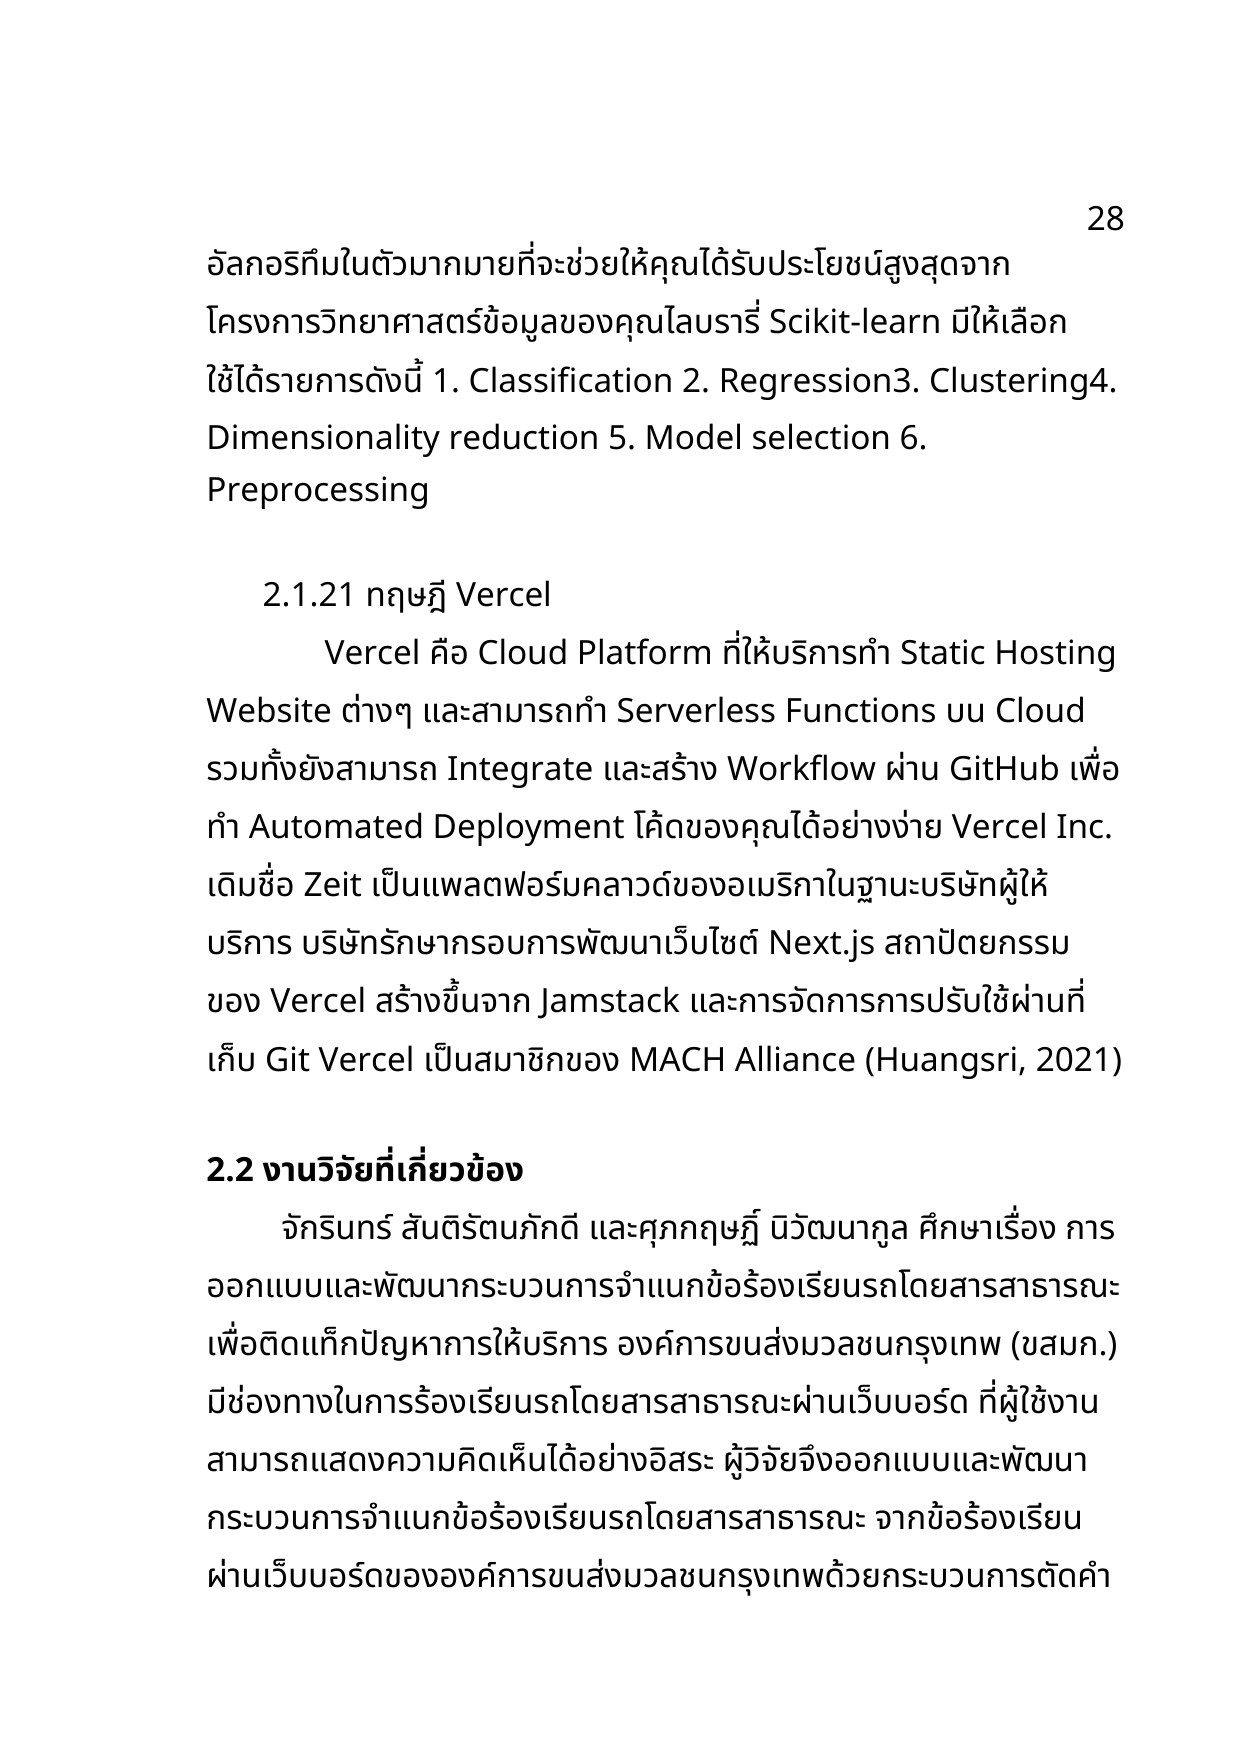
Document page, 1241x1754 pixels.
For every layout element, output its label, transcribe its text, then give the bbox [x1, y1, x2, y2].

text Vercel คือ Cloud Platform ที่ให้บริการทำ Static Hosting Website ต่างๆ และสามารถทำ Serverless Functions บน Cloud รวมทั้งยังสามารถ Integrate และสร้าง Workflow ผ่าน GitHub เพื่อทำ Automated Deployment โค้ดของคุณได้อย่างง่าย Vercel Inc. เดิมชื่อ Zeit เป็นแพลตฟอร์มคลาวด์ของอเมริกาในฐานะบริษัทผู้ให้บริการ บริษัทรักษากรอบการพัฒนาเว็บไซต์ Next.js สถาปัตยกรรมของ Vercel สร้างขึ้นจาก Jamstack และการจัดการการปรับใช้ผ่านที่เก็บ Git Vercel เป็นสมาชิกของ MACH Alliance [206, 628, 1125, 1086]
text 2.1.21 ทฤษฎี Vercel [206, 570, 1125, 621]
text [206, 1204, 1125, 1602]
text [206, 240, 1125, 511]
subtitle 2.2 งานวิจัยที่เกี่ยวข้อง [206, 1146, 1125, 1196]
